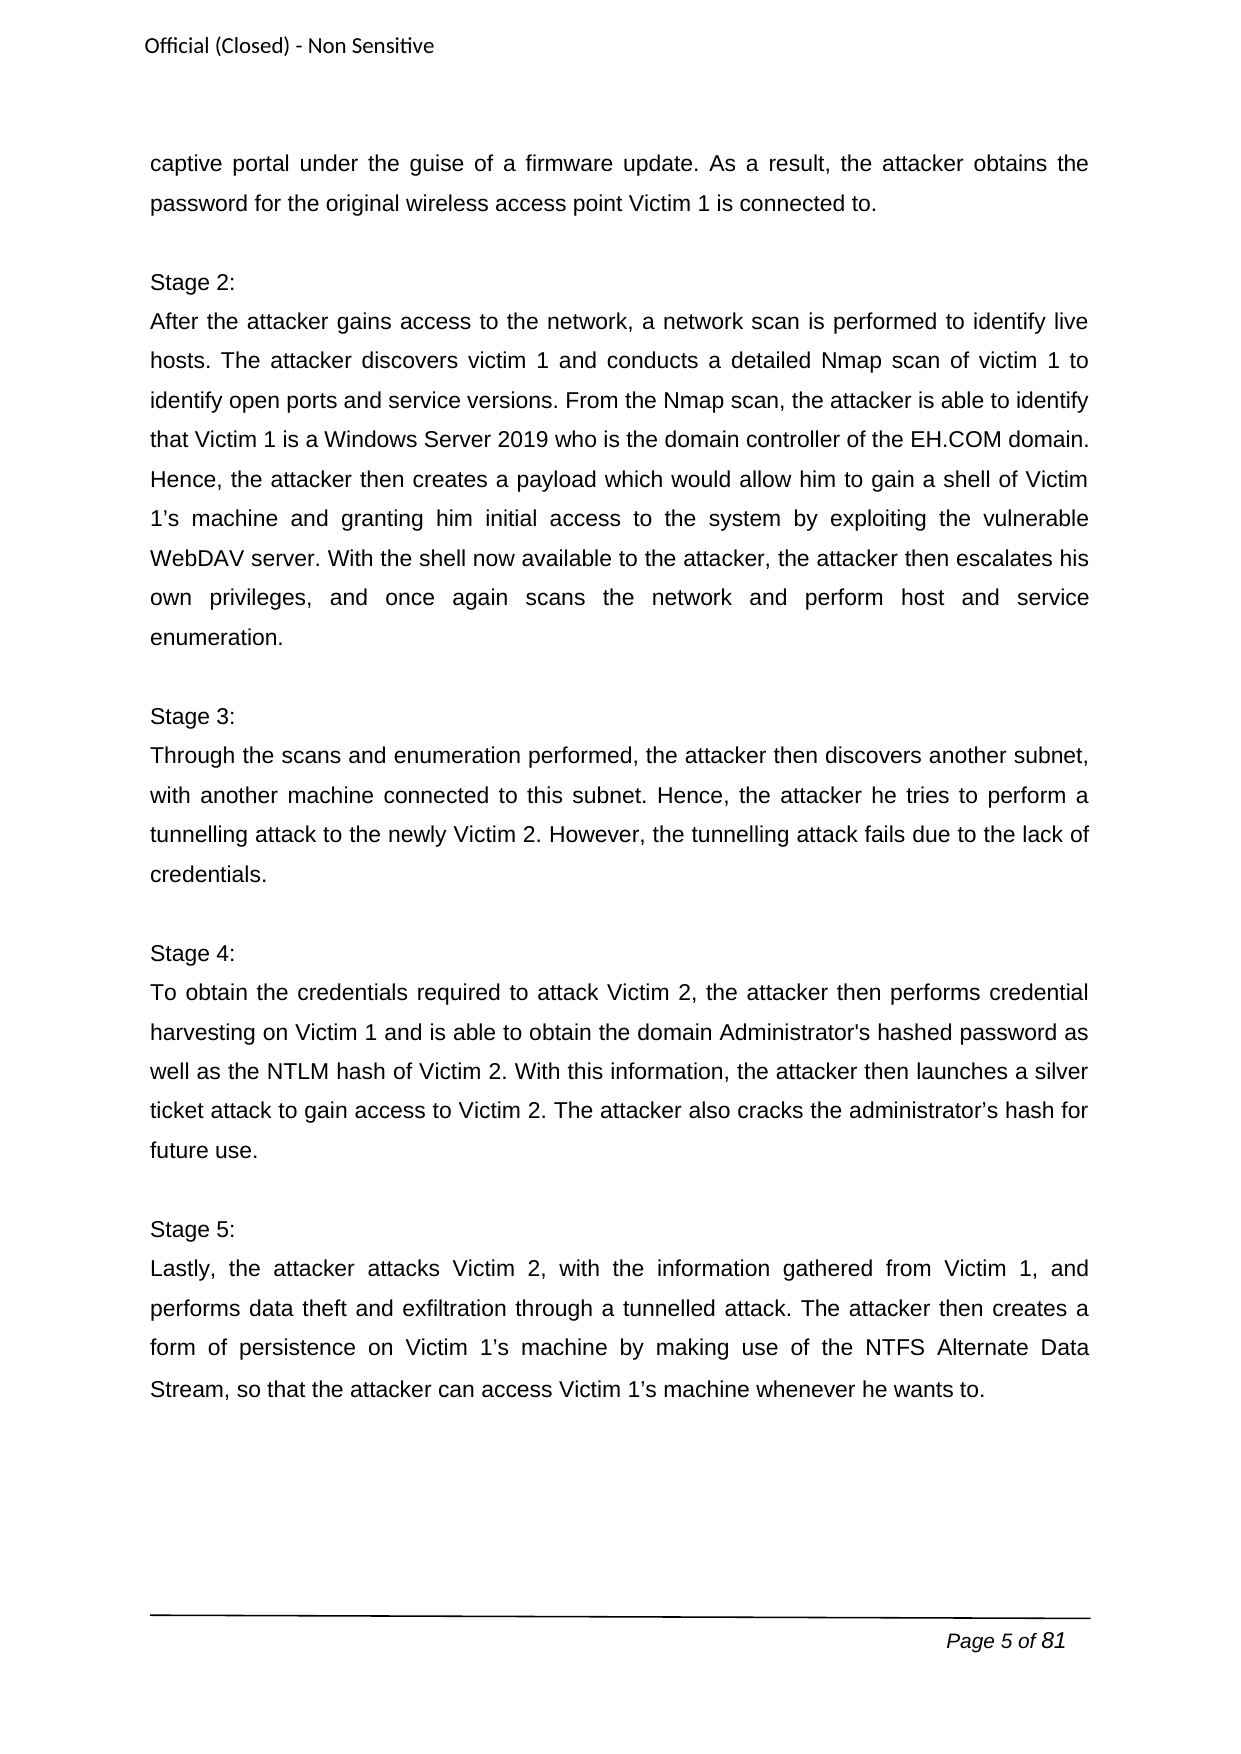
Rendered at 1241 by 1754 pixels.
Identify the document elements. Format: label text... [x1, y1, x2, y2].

text After the attacker gains access to the network, a network scan is performed to identify live hosts. The attacker discovers victim 1 and conducts a detailed Nmap scan of victim 1 to identify open ports and service versions. From the Nmap scan, the attacker is able to identify that Victim 1 is a Windows Server 2019 who is the domain controller of the EH.COM domain. [150, 308, 1090, 453]
text Lastly, the attacker attacks Victim 2, with the information gathered from Victim 1, and performs data theft and exfiltration through a tunnelled attack. The attacker then creates a form of persistence on Victim 1’s machine by making use of the NTFS Alternate Data Stream, so that the attacker can access Victim 1’s machine whenever he wants to. [150, 1255, 1090, 1403]
text To obtain the credentials required to attack Victim 2, the attacker then performs credential harvesting on Victim 1 and is able to obtain the domain Administrator's hashed password as well as the NTLM hash of Victim 2. With this information, the attacker then launches a silver ticket attack to gain access to Victim 2. The attacker also cracks the administrator’s hash for future use. [150, 979, 1090, 1163]
text Hence, the attacker then creates a payload which would allow him to gain a shell of Victim 1’s machine and granting him initial access to the system by exploiting the vulnerable WebDAV server. With the shell now available to the attacker, the attacker then escalates his own privileges, and once again scans the network and perform host and service enumeration. [150, 466, 1090, 650]
text Stage 5: [150, 1216, 1090, 1242]
text Stage 4: [150, 939, 1090, 966]
text Through the scans and enumeration performed, the attacker then discovers another subnet, with another machine connected to this subnet. Hence, the attacker he tries to perform a tunnelling attack to the newly Victim 2. However, the tunnelling attack fails due to the lack of credentials. [150, 742, 1090, 887]
text Stage 3: [150, 703, 1090, 729]
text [150, 150, 1090, 216]
text Stage 2: [150, 268, 1090, 295]
